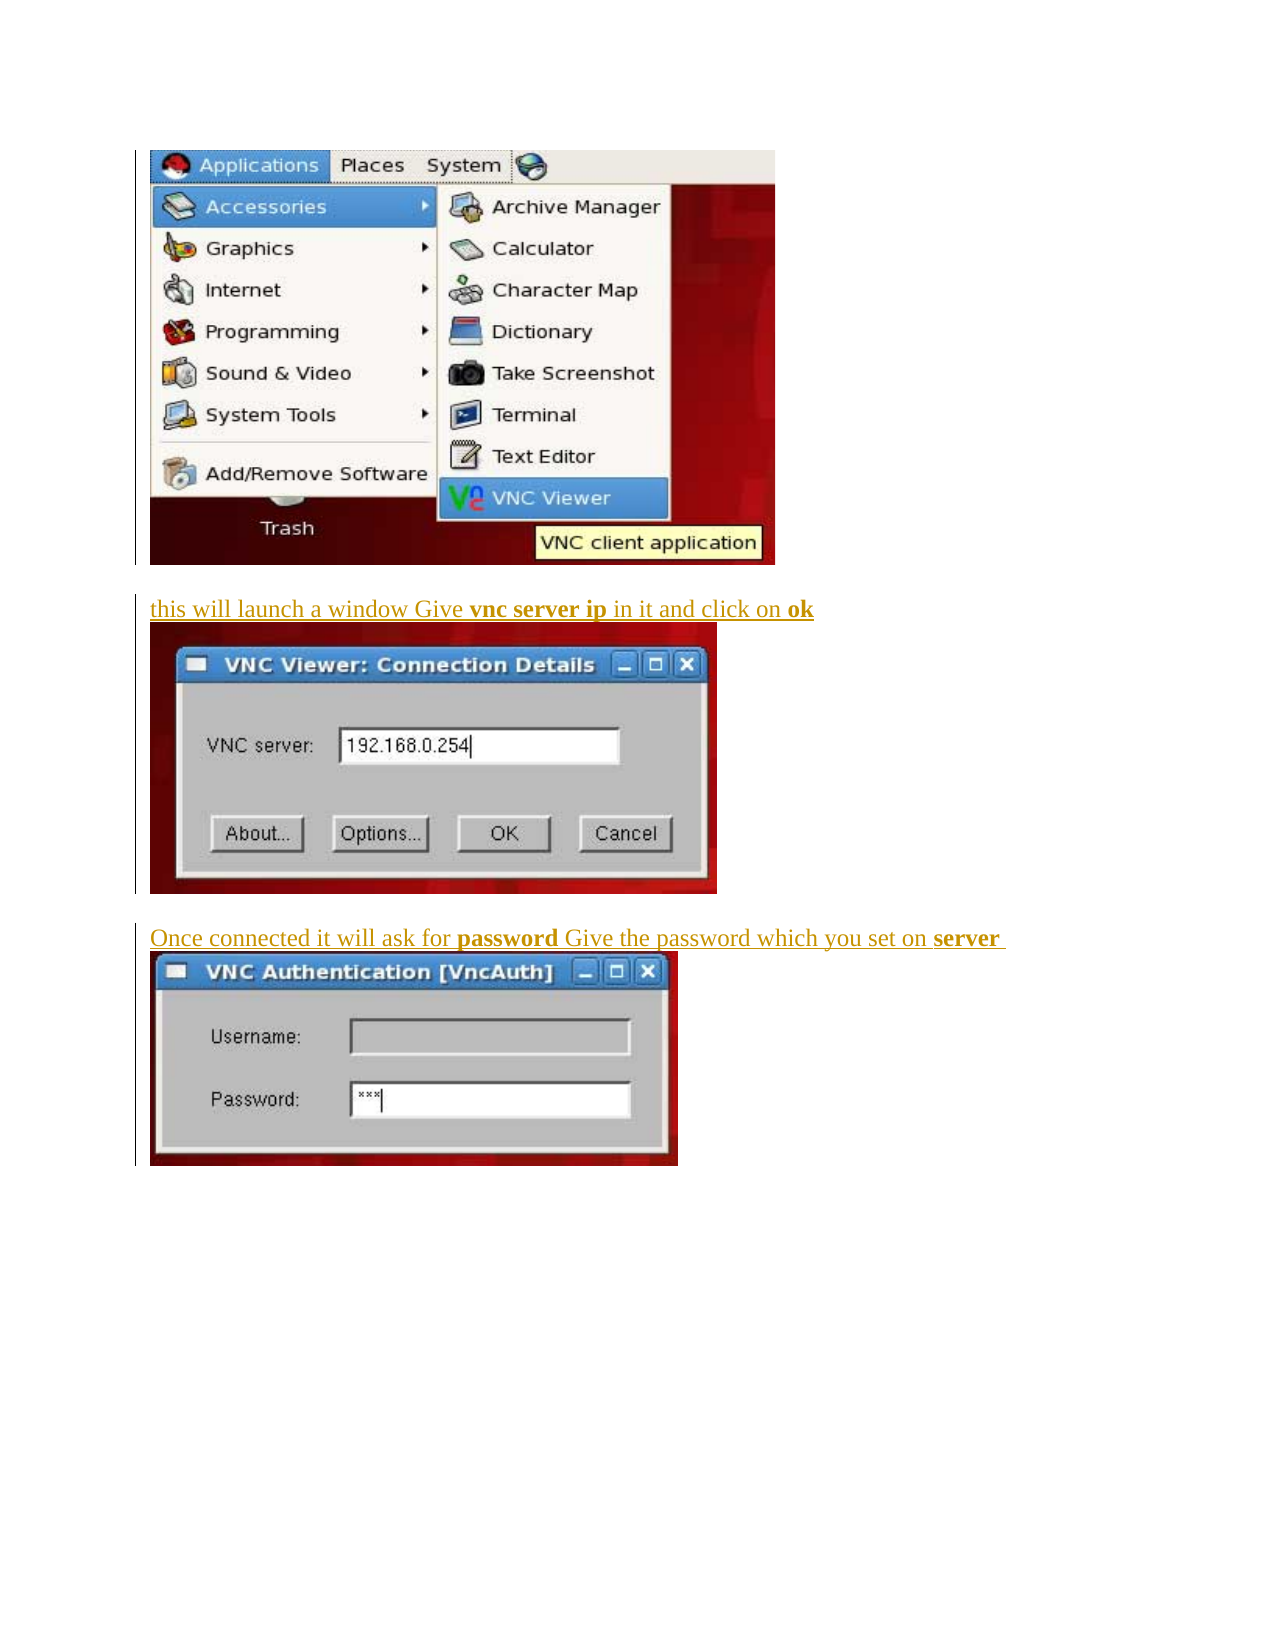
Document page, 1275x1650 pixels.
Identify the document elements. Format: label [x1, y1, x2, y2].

picture [150, 622, 717, 894]
picture [150, 951, 678, 1166]
picture [150, 150, 776, 565]
